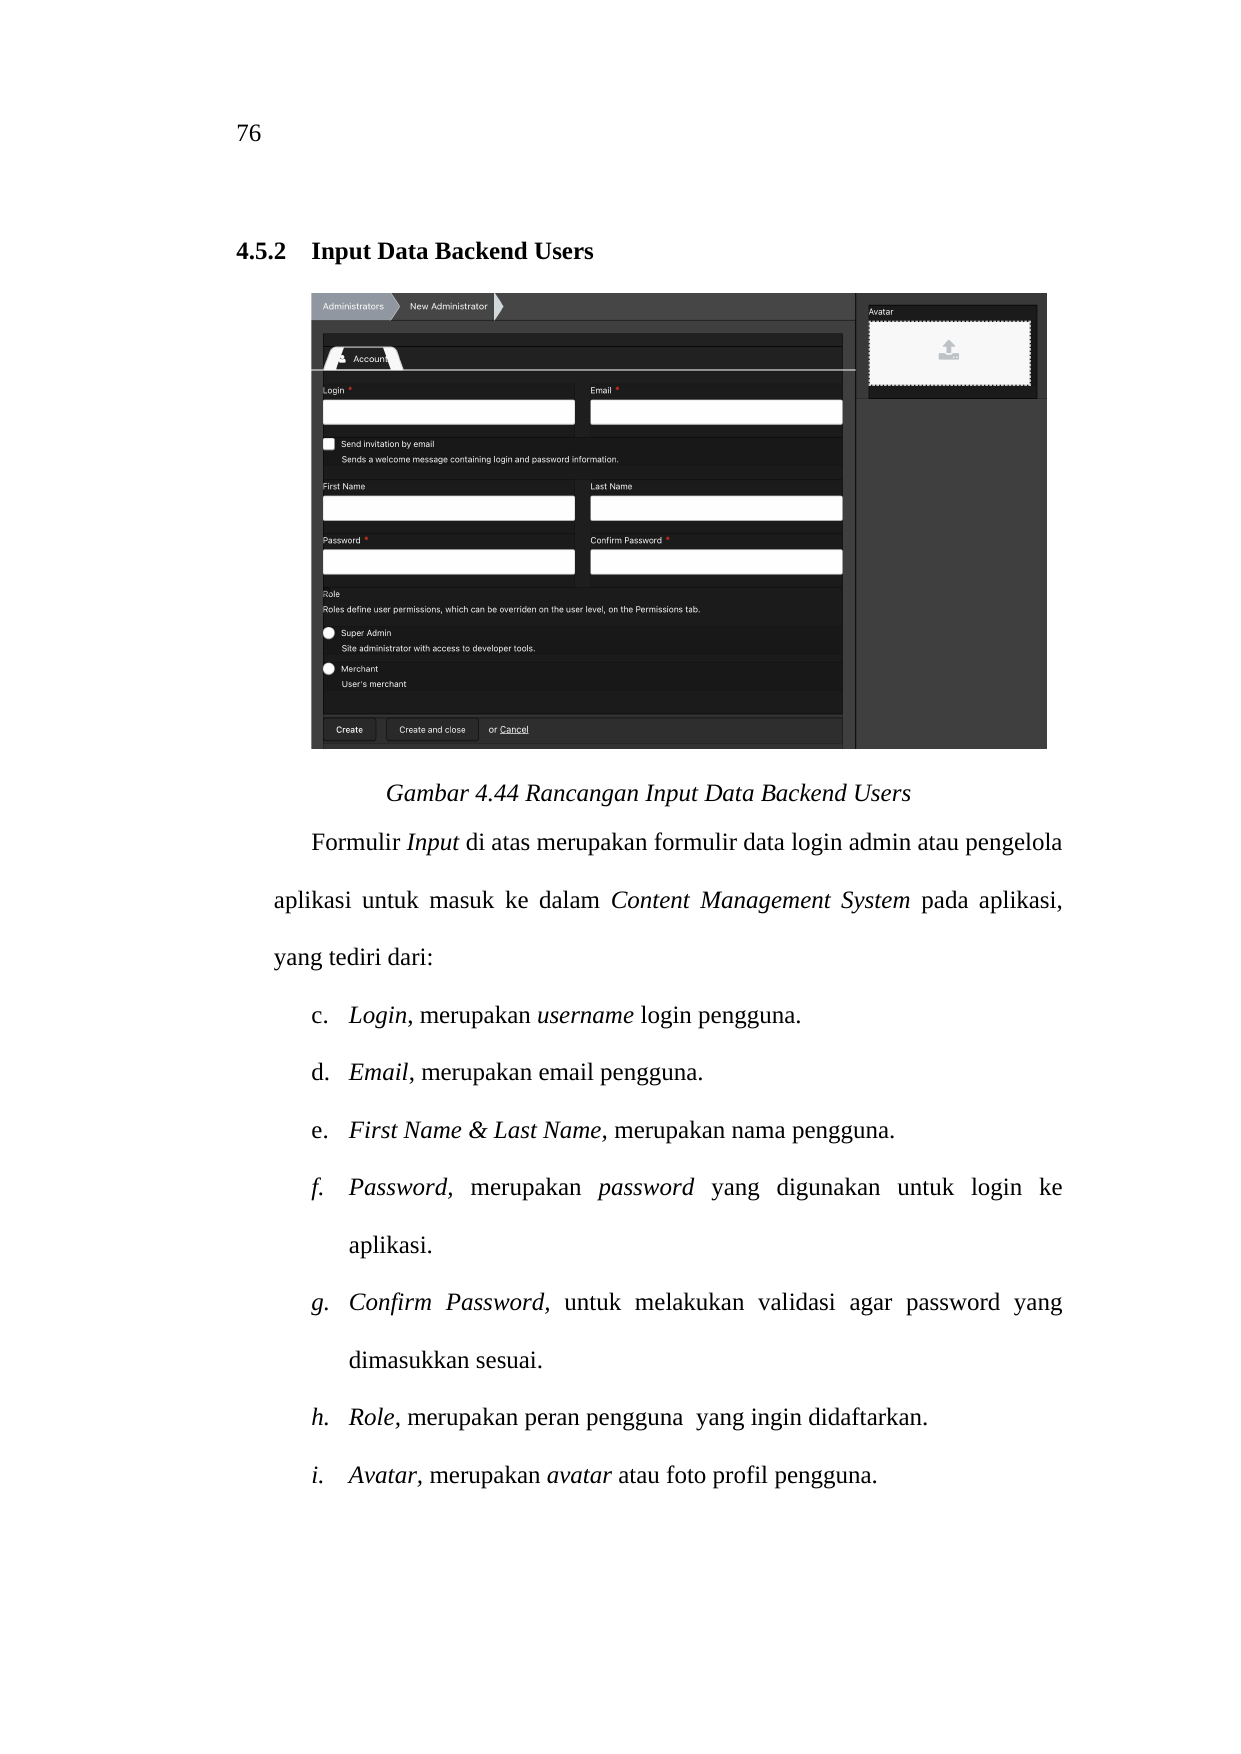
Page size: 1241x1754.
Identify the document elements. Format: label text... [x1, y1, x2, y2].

picture [311, 293, 1047, 749]
list Avatar, merupakan avatar atau foto profil pengguna. [311, 1460, 1063, 1488]
list First Name & Last Name, merupakan nama pengguna. [311, 1115, 1063, 1143]
list Confirm Password, untuk melakukan validasi agar password yang dimasukkan sesuai. [311, 1287, 1063, 1373]
text Formulir Input di atas merupakan formulir data login admin atau pengelola aplikasi untuk masuk ke dalam Content Management System pada aplikasi, yang tediri dari: [274, 827, 1063, 971]
list Login, merupakan username login pengguna. [311, 1000, 1063, 1028]
list Role, merupakan peran pengguna yang ingin didaftarkan. [311, 1402, 1063, 1431]
list Email, merupakan email pengguna. [311, 1057, 1063, 1086]
list Password, merupakan password yang digunakan untuk login ke aplikasi. [311, 1172, 1063, 1258]
subtitle Input Data Backend Users [236, 236, 1063, 265]
